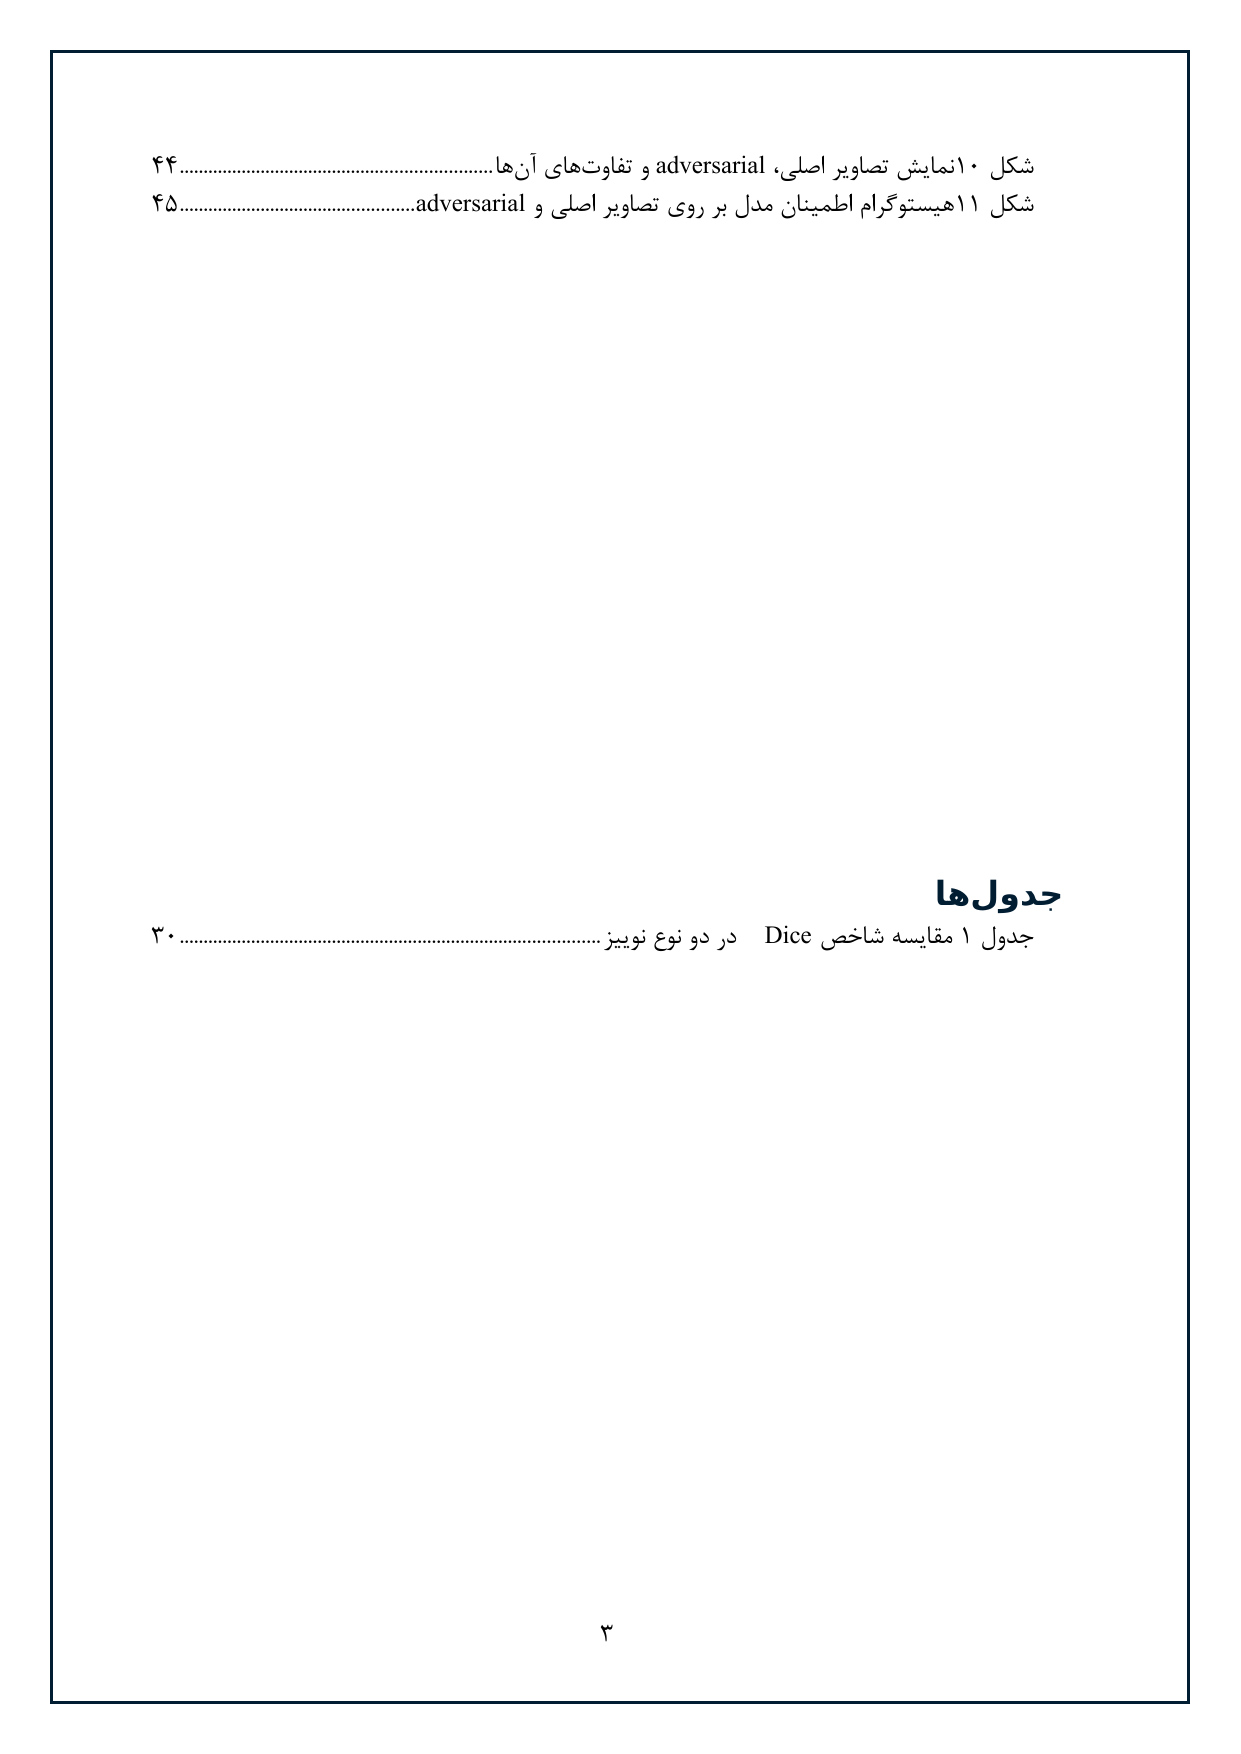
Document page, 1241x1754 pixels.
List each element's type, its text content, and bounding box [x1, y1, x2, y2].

text شکل 11هیستوگرام اطمینان مدل بر روی تصاویر اصلی و adversarial 45 [150, 188, 1063, 222]
text جدول‌ها [150, 882, 1063, 915]
text شکل 10نمایش تصاویر اصلی، adversarial و تفاوت‌های آن‌ها 44 [150, 150, 1063, 183]
text جدول 1 مقایسه شاخص Dice در دو نوع نوییز 30 [150, 920, 1063, 953]
